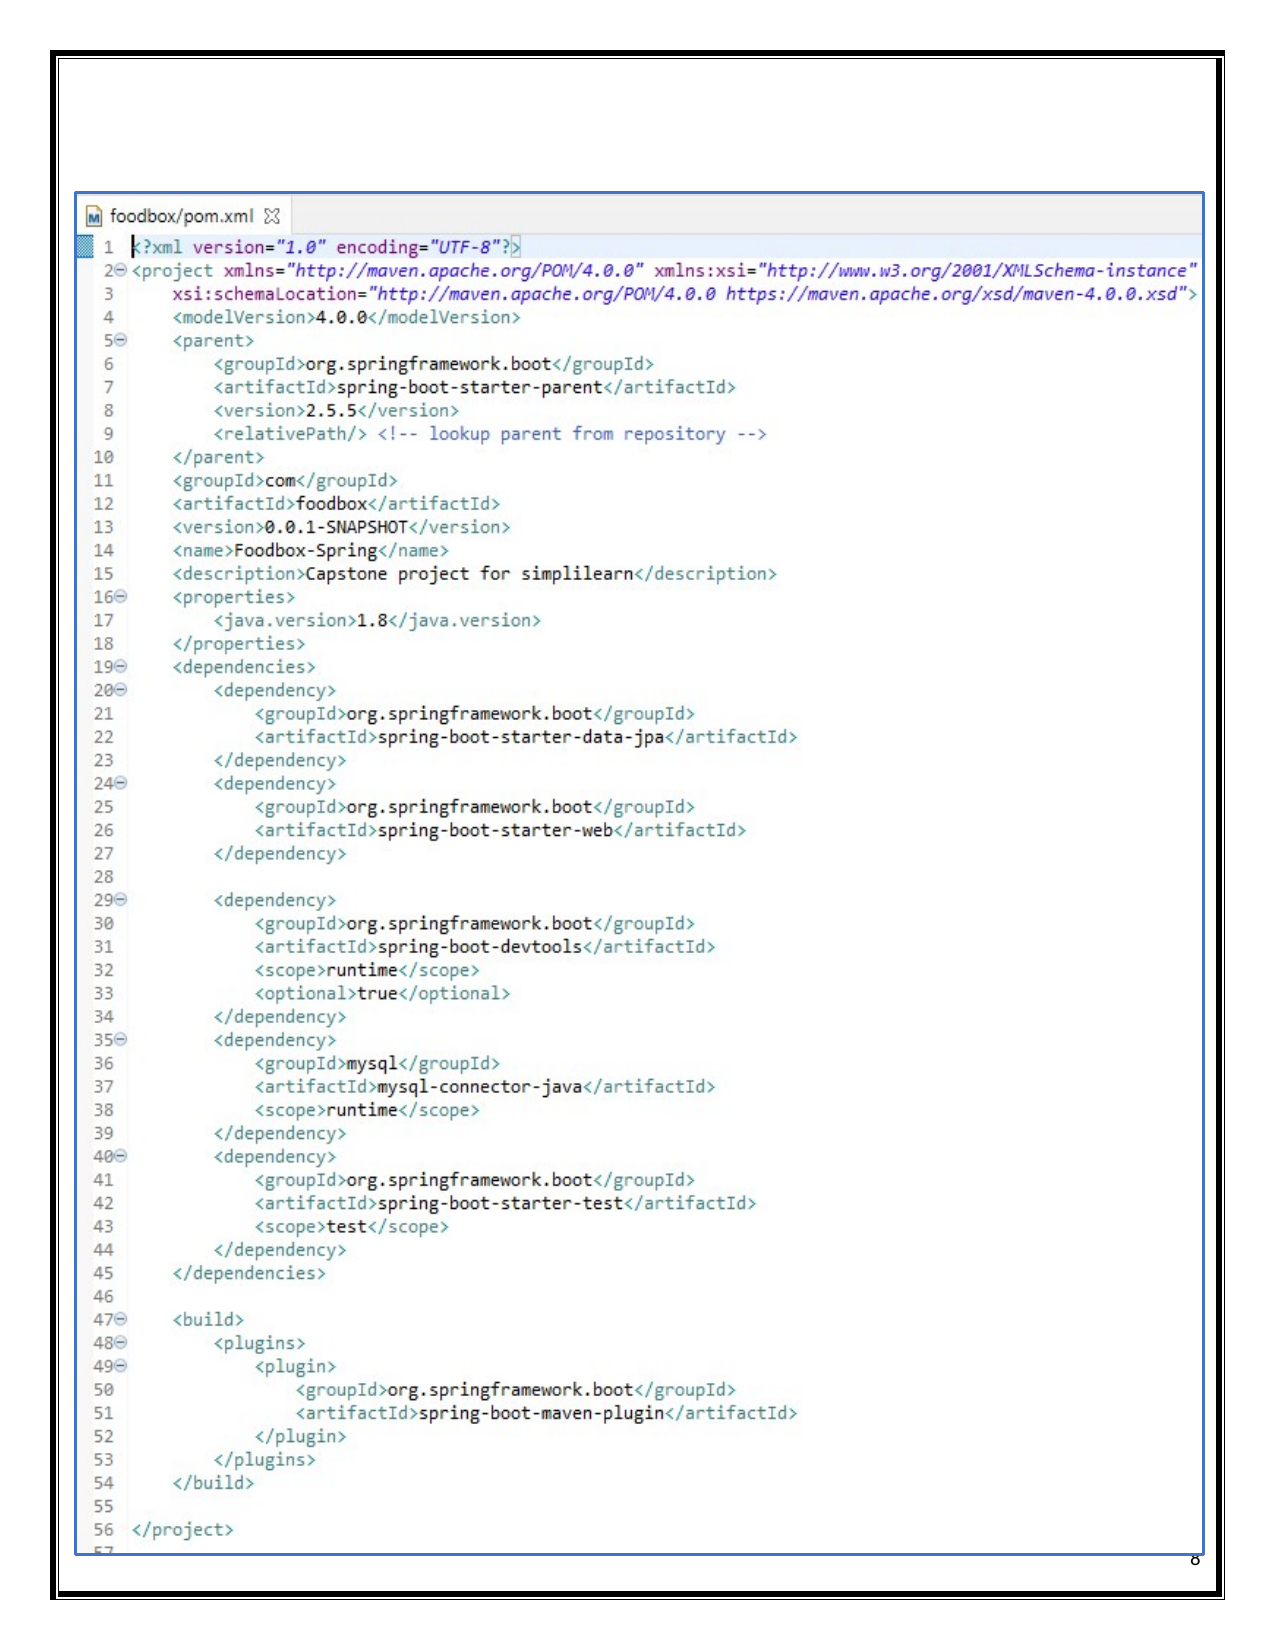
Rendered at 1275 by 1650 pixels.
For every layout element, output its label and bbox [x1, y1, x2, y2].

picture [77, 194, 1202, 1553]
